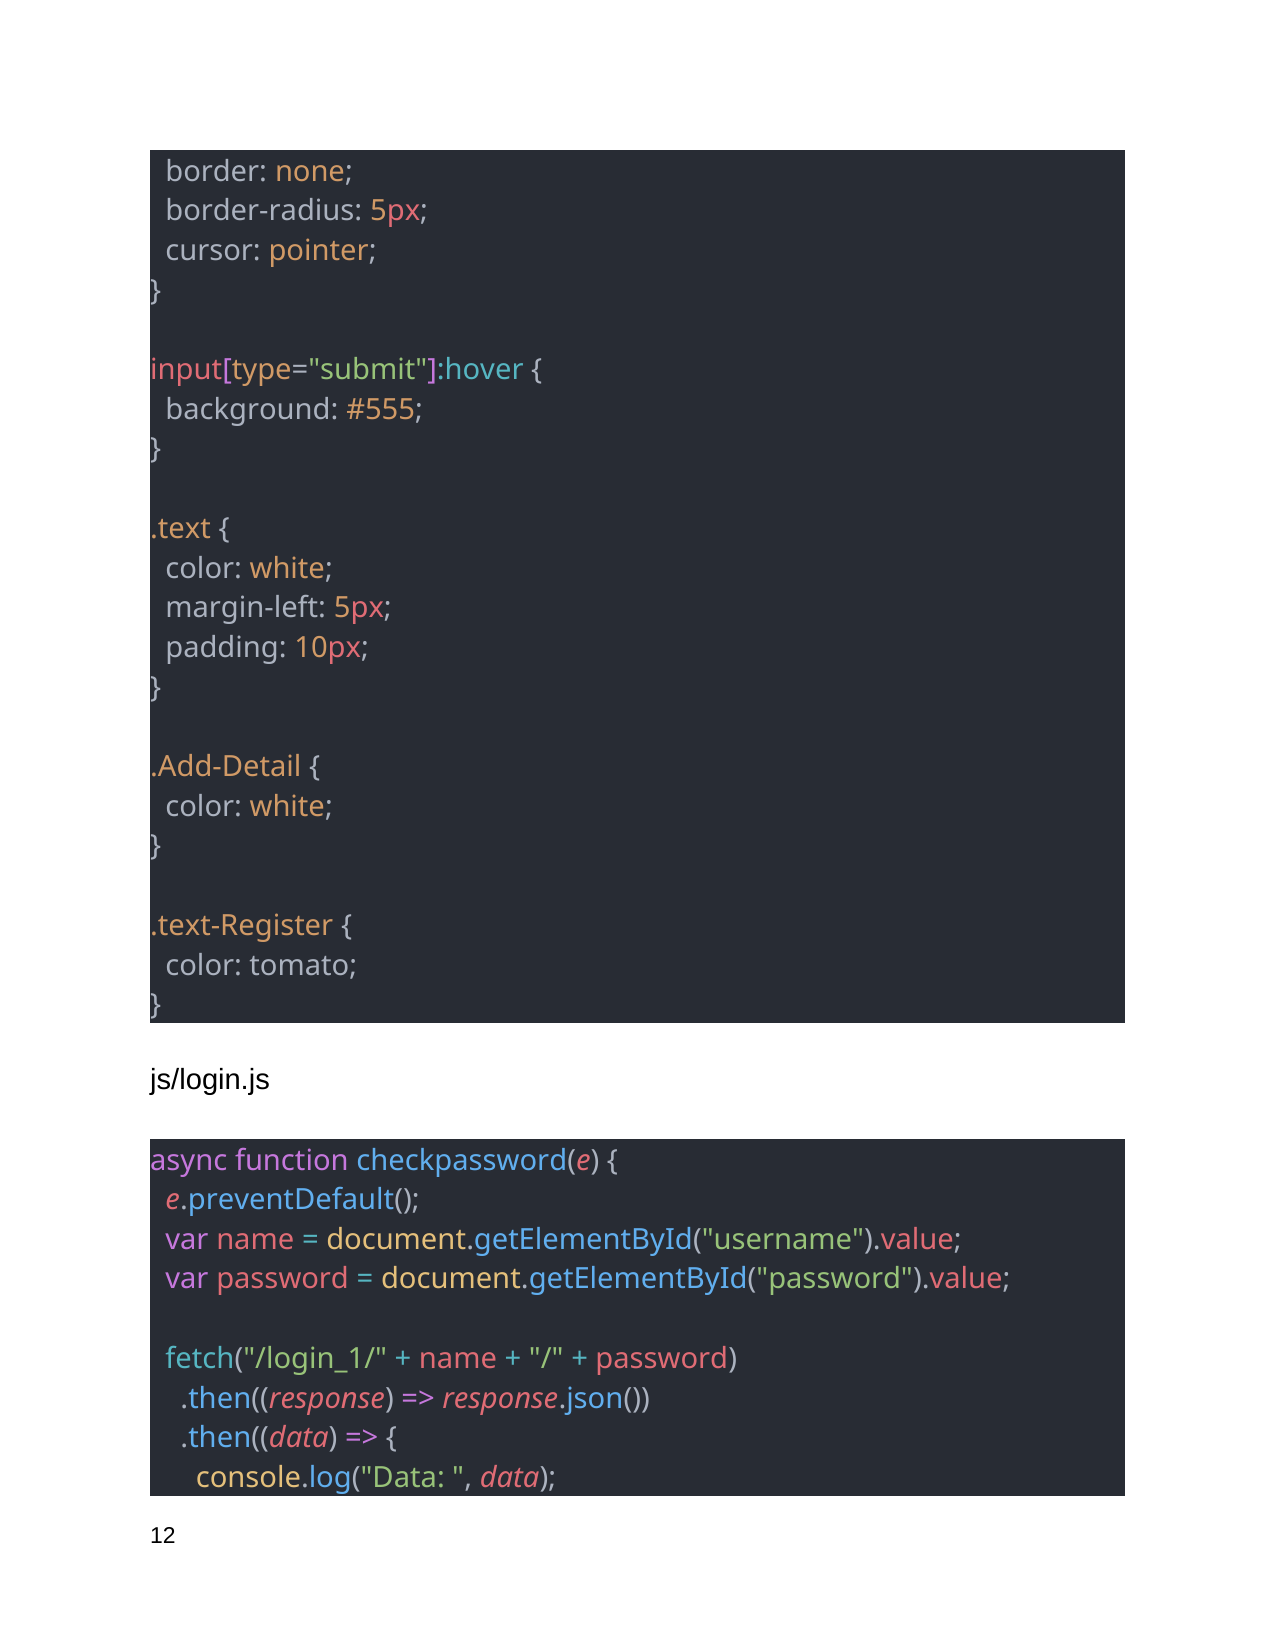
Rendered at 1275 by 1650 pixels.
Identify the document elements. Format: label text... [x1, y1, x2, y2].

text } [150, 983, 1125, 1023]
text color: tomato; [150, 944, 1125, 983]
text .then((response) => response.json()) [150, 1377, 1125, 1417]
text input[type="submit"]:hover { [150, 348, 1125, 388]
text border-radius: 5px; [150, 190, 1125, 229]
text var name = document.getElementById("username").value; [150, 1218, 1125, 1258]
text border: none; [150, 150, 1125, 190]
text margin-left: 5px; [150, 587, 1125, 626]
text fetch("/login_1/" + name + "/" + password) [150, 1337, 1125, 1377]
text padding: 10px; [150, 626, 1125, 666]
text .text { [150, 507, 1125, 547]
text background: #555; [150, 388, 1125, 428]
text js/login.js [150, 1062, 1125, 1095]
text } [150, 428, 1125, 467]
text .then((data) => { [150, 1417, 1125, 1456]
text e.preventDefault(); [150, 1178, 1125, 1218]
text .text-Register { [150, 904, 1125, 944]
text .Add-Detail { [150, 745, 1125, 785]
text } [150, 269, 1125, 309]
text } [150, 825, 1125, 864]
text var password = document.getElementById("password").value; [150, 1258, 1125, 1297]
text color: white; [150, 785, 1125, 825]
text color: white; [150, 547, 1125, 587]
text console.log("Data: ", data); [150, 1456, 1125, 1496]
text } [150, 666, 1125, 706]
text async function checkpassword(e) { [150, 1139, 1125, 1178]
text cursor: pointer; [150, 229, 1125, 269]
